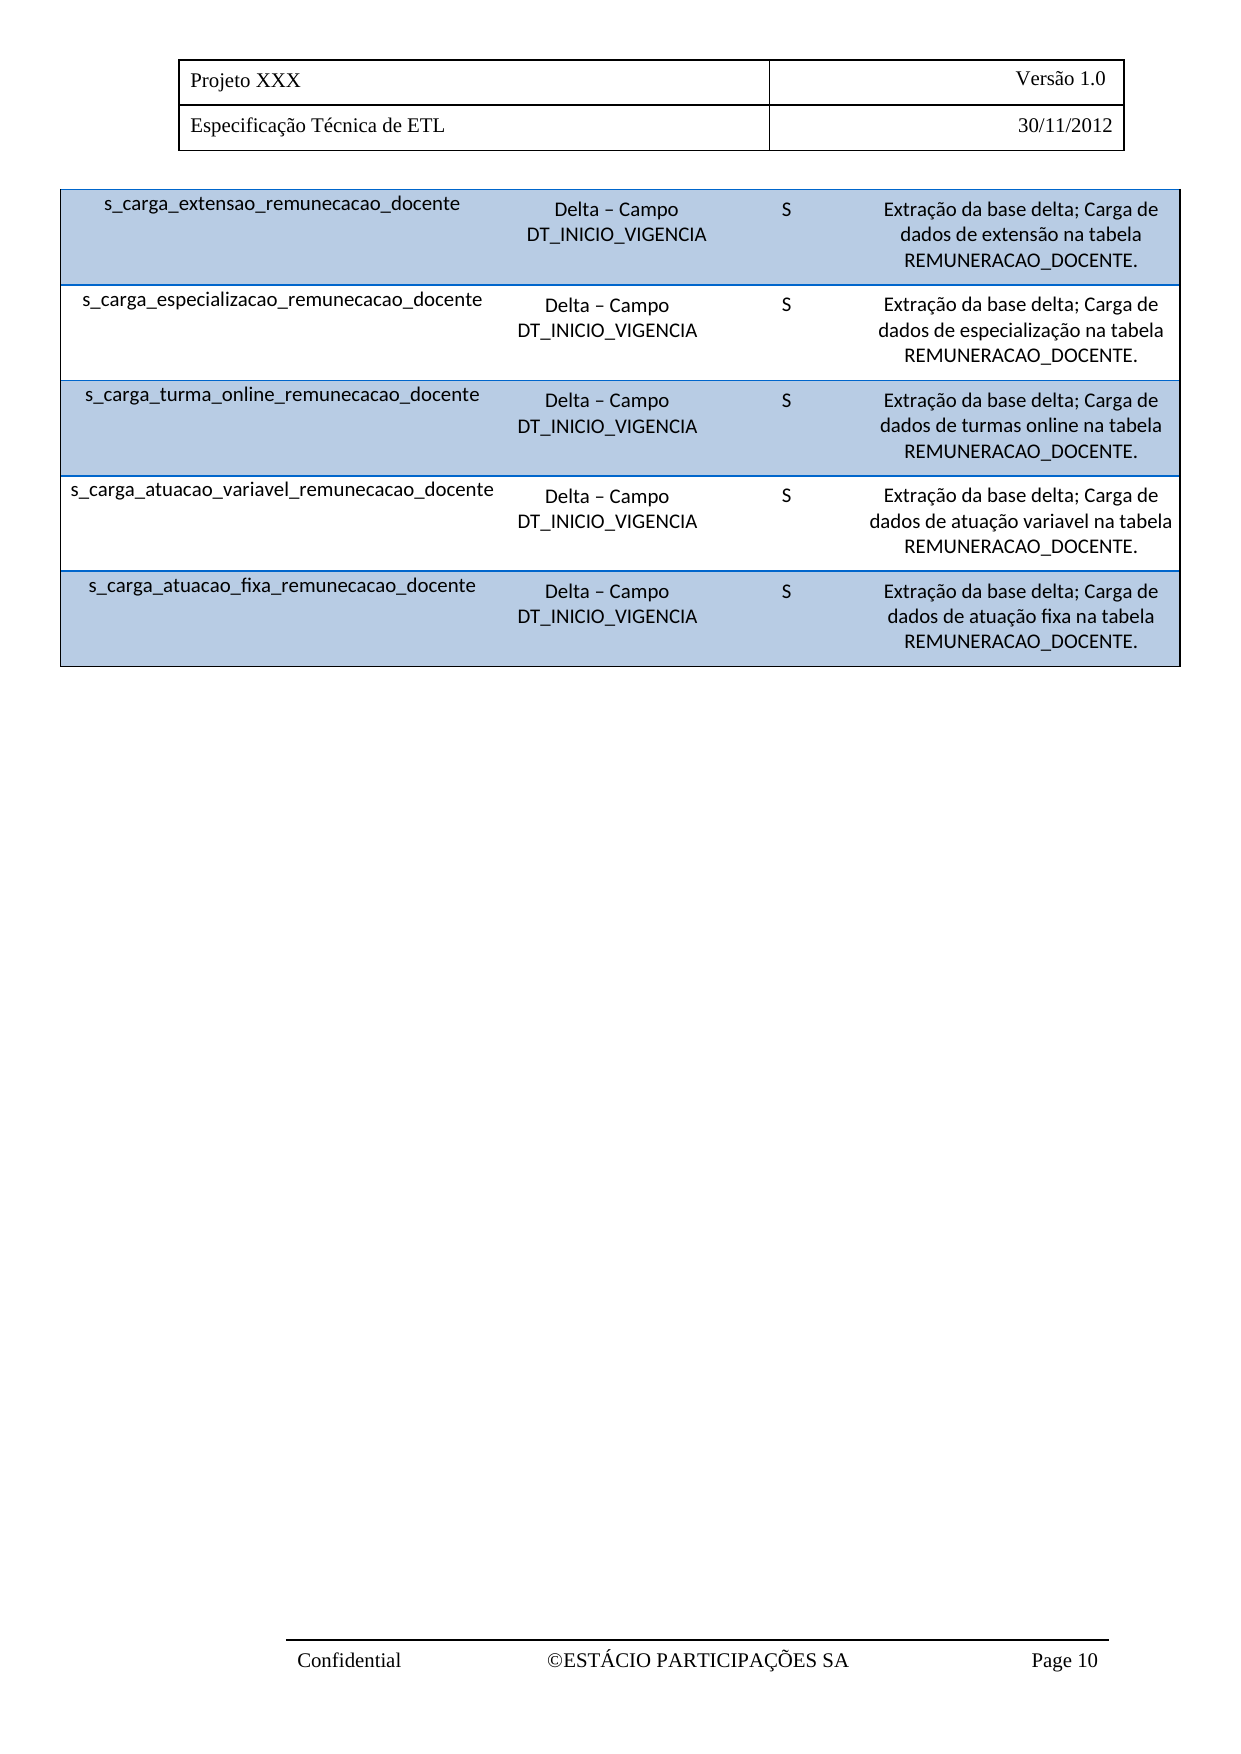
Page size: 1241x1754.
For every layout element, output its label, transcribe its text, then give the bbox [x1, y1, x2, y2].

table_cell s_carga_extensao_remunecacao_docente [61, 190, 504, 284]
table_cell s_carga_especializacao_remunecacao_docente [61, 286, 504, 379]
table_cell Extração da base delta; Carga de dados de turmas online na tabela REMUNERACAO_DOCENTE. [843, 381, 1179, 475]
table_cell Extração da base delta; Carga de dados de atuação fixa na tabela REMUNERACAO_DOCENTE. [843, 572, 1179, 666]
table_cell s_carga_atuacao_variavel_remunecacao_docente [61, 477, 504, 570]
table_cell Extração da base delta; Carga de dados de extensão na tabela REMUNERACAO_DOCENTE. [843, 190, 1179, 284]
table_cell Extração da base delta; Carga de dados de especialização na tabela REMUNERACAO_DOCENTE. [843, 286, 1179, 379]
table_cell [504, 190, 711, 284]
table_cell s_carga_atuacao_fixa_remunecacao_docente [61, 572, 504, 666]
table_cell Delta – Campo DT_INICIO_VIGENCIA [504, 286, 711, 379]
table_cell S [711, 572, 843, 666]
table_cell Delta – Campo DT_INICIO_VIGENCIA [504, 572, 711, 666]
table_cell s_carga_turma_online_remunecacao_docente [61, 381, 504, 475]
table_cell Delta – Campo DT_INICIO_VIGENCIA [504, 381, 711, 475]
table_cell Extração da base delta; Carga de dados de atuação variavel na tabela REMUNERACAO_DOCENTE. [843, 477, 1179, 570]
table_cell S [711, 286, 843, 379]
table_cell S [711, 477, 843, 570]
table_cell S [711, 381, 843, 475]
table_cell S [711, 190, 843, 284]
table_cell Delta – Campo DT_INICIO_VIGENCIA [504, 477, 711, 570]
